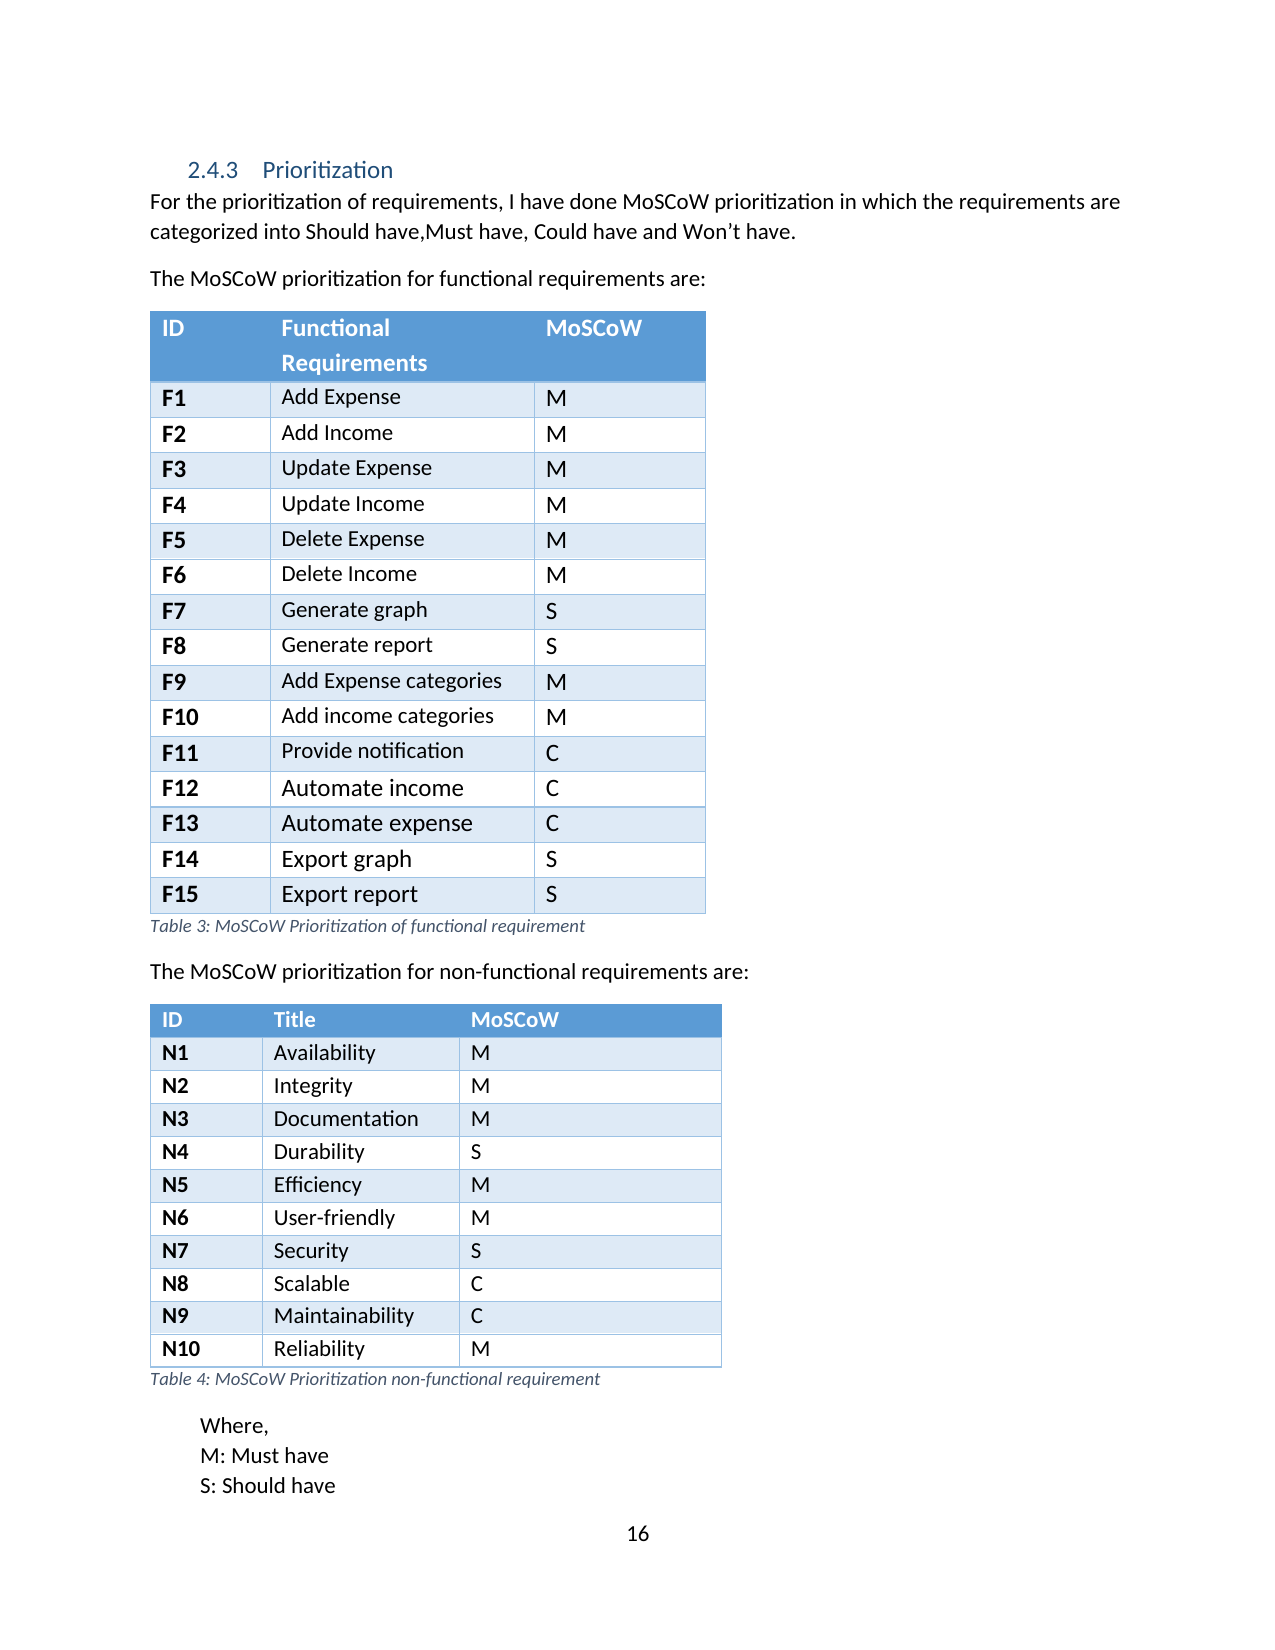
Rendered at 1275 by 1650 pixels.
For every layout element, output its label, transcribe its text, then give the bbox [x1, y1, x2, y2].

table_cell F12 [151, 772, 270, 806]
table_cell Automate income [271, 772, 534, 806]
table_cell M [460, 1038, 721, 1070]
table_cell F1 [151, 383, 270, 417]
table_cell Add income categories [271, 701, 534, 736]
table_cell User-friendly [263, 1203, 459, 1235]
table_cell C [460, 1269, 721, 1301]
table_cell M [535, 524, 705, 558]
table_cell Generate graph [271, 595, 534, 629]
table_cell N1 [151, 1038, 262, 1070]
table_cell F5 [151, 524, 270, 558]
table_cell Add Expense [271, 383, 534, 417]
table_cell Delete Expense [271, 524, 534, 558]
list M: Must have [200, 1441, 1125, 1469]
table_cell F10 [151, 701, 270, 736]
table_cell F6 [151, 560, 270, 594]
table_cell F13 [151, 808, 270, 842]
table_header MoSCoW [535, 312, 705, 381]
table_cell Add Expense categories [271, 666, 534, 700]
table_cell Update Expense [271, 453, 534, 488]
table_cell N8 [151, 1269, 262, 1301]
table_cell M [460, 1104, 721, 1136]
table_cell M [460, 1335, 721, 1366]
table_cell Availability [263, 1038, 459, 1070]
table_cell N2 [151, 1071, 262, 1103]
table_cell M [535, 383, 705, 417]
table_cell Export graph [271, 843, 534, 877]
table_cell M [460, 1203, 721, 1235]
table_cell M [535, 489, 705, 523]
table_cell S [535, 630, 705, 665]
table_cell Export report [271, 878, 534, 913]
text For the prioritization of requirements, I have done MoSCoW prioritization in which the requirements are categorized into Should have,Must have, Could have and Won’t have. [150, 187, 1125, 245]
table_cell Durability [263, 1137, 459, 1169]
table_cell Reliability [263, 1335, 459, 1366]
table_cell Generate report [271, 630, 534, 665]
table_cell C [535, 808, 705, 842]
table_cell Efficiency [263, 1170, 459, 1202]
table_cell C [460, 1302, 721, 1333]
table_cell Delete Income [271, 560, 534, 594]
table_cell M [535, 560, 705, 594]
table_cell M [460, 1071, 721, 1103]
text Table 3: MoSCoW Prioritization of functional requirement [150, 914, 1125, 937]
table_cell F9 [151, 666, 270, 700]
table_cell F14 [151, 843, 270, 877]
table_header Title [263, 1005, 459, 1037]
table_cell F7 [151, 595, 270, 629]
table_cell C [535, 737, 705, 771]
table_cell N6 [151, 1203, 262, 1235]
table_cell F4 [151, 489, 270, 523]
table_cell C [535, 772, 705, 806]
table_cell Integrity [263, 1071, 459, 1103]
table_cell N7 [151, 1236, 262, 1268]
table_cell F8 [151, 630, 270, 665]
table_cell M [535, 666, 705, 700]
list Where, [200, 1411, 1125, 1439]
table_cell N9 [151, 1302, 262, 1333]
table_cell Security [263, 1236, 459, 1268]
table_cell N4 [151, 1137, 262, 1169]
table_cell M [535, 453, 705, 488]
table_cell M [535, 418, 705, 452]
table_cell S [535, 843, 705, 877]
table_cell Documentation [263, 1104, 459, 1136]
table_cell N5 [151, 1170, 262, 1202]
table_header ID [151, 1005, 262, 1037]
list S: Should have [200, 1472, 1125, 1500]
table_cell S [460, 1137, 721, 1169]
table_cell S [535, 878, 705, 913]
table_cell M [460, 1170, 721, 1202]
table_cell F11 [151, 737, 270, 771]
text Table 4: MoSCoW Prioritization non-functional requirement [150, 1367, 1125, 1390]
table_cell S [535, 595, 705, 629]
table_cell Update Income [271, 489, 534, 523]
table_cell M [535, 701, 705, 736]
table_cell N3 [151, 1104, 262, 1136]
text The MoSCoW prioritization for non-functional requirements are: [150, 957, 1125, 986]
table_cell F3 [151, 453, 270, 488]
table_header ID [151, 312, 270, 381]
table_cell F15 [151, 878, 270, 913]
table_cell N10 [151, 1335, 262, 1366]
text The MoSCoW prioritization for functional requirements are: [150, 264, 1125, 292]
table_cell Add Income [271, 418, 534, 452]
table_cell Scalable [263, 1269, 459, 1301]
table_cell Automate expense [271, 808, 534, 842]
table_cell Provide notification [271, 737, 534, 771]
subtitle Prioritization [187, 154, 1125, 185]
table_cell S [460, 1236, 721, 1268]
table_cell Maintainability [263, 1302, 459, 1333]
table_header Functional Requirements [271, 312, 534, 381]
table_header MoSCoW [460, 1005, 721, 1037]
table_cell F2 [151, 418, 270, 452]
